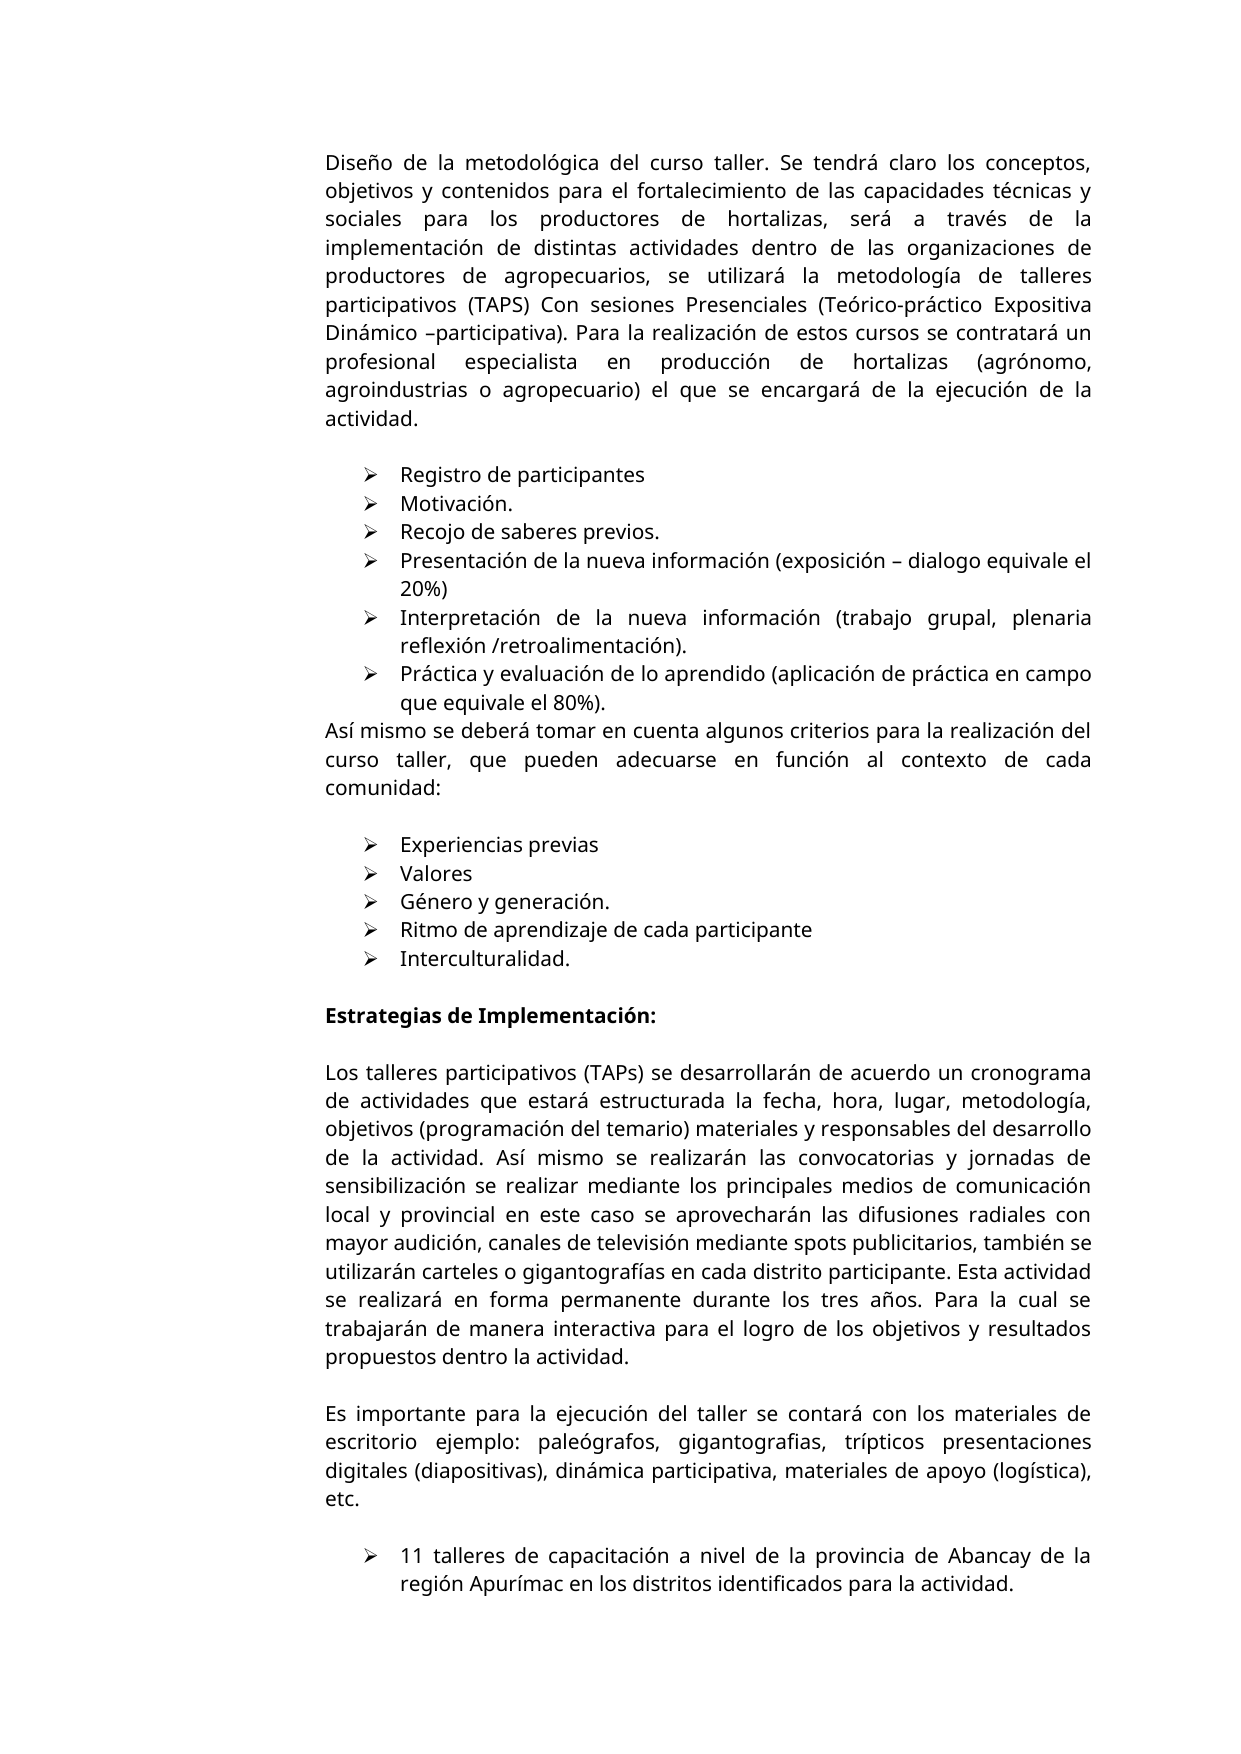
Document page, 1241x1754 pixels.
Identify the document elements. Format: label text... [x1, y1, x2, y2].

list Valores [362, 859, 1092, 887]
list Ritmo de aprendizaje de cada participante [362, 916, 1092, 944]
list Presentación de la nueva información (exposición – dialogo equivale el 20%) [362, 546, 1092, 603]
text Así mismo se deberá tomar en cuenta algunos criterios para la realización del curso taller, que pueden adecuarse en función al contexto de cada comunidad: [325, 716, 1092, 802]
text Diseño de la metodológica del curso taller. Se tendrá claro los conceptos, objetivos y contenidos para el fortalecimiento de las capacidades técnicas y sociales para los productores de hortalizas, será a través de la implementación de distintas actividades dentro de las organizaciones de productores de agropecuarios, se utilizará la metodología de talleres participativos (TAPS) Con sesiones Presenciales (Teórico-práctico Expositiva Dinámico –participativa). Para la realización de estos cursos se contratará un profesional especialista en producción de hortalizas (agrónomo, agroindustrias o agropecuario) el que se encargará de la ejecución de la actividad. [325, 148, 1092, 432]
list Práctica y evaluación de lo aprendido (aplicación de práctica en campo que equivale el 80%). [362, 659, 1092, 716]
list Experiencias previas [362, 830, 1092, 859]
text Estrategias de Implementación: [325, 1001, 1092, 1029]
list Género y generación. [362, 887, 1092, 916]
list Registro de participantes [362, 461, 1092, 489]
list Interculturalidad. [362, 944, 1092, 972]
list Motivación. [362, 489, 1092, 517]
list Recojo de saberes previos. [362, 517, 1092, 546]
text Los talleres participativos (TAPs) se desarrollarán de acuerdo un cronograma de actividades que estará estructurada la fecha, hora, lugar, metodología, objetivos (programación del temario) materiales y responsables del desarrollo de la actividad. Así mismo se realizarán las convocatorias y jornadas de sensibilización se realizar mediante los principales medios de comunicación local y provincial en este caso se aprovecharán las difusiones radiales con mayor audición, canales de televisión mediante spots publicitarios, también se utilizarán carteles o gigantografías en cada distrito participante. Esta actividad se realizará en forma permanente durante los tres años. Para la cual se trabajarán de manera interactiva para el logro de los objetivos y resultados propuestos dentro la actividad. [325, 1058, 1092, 1371]
text Es importante para la ejecución del taller se contará con los materiales de escritorio ejemplo: paleógrafos, gigantografias, trípticos presentaciones digitales (diapositivas), dinámica participativa, materiales de apoyo (logística), etc. [325, 1399, 1092, 1513]
list 11 talleres de capacitación a nivel de la provincia de Abancay de la región Apurímac en los distritos identificados para la actividad. [362, 1541, 1092, 1598]
list Interpretación de la nueva información (trabajo grupal, plenaria reflexión /retroalimentación). [362, 603, 1092, 659]
